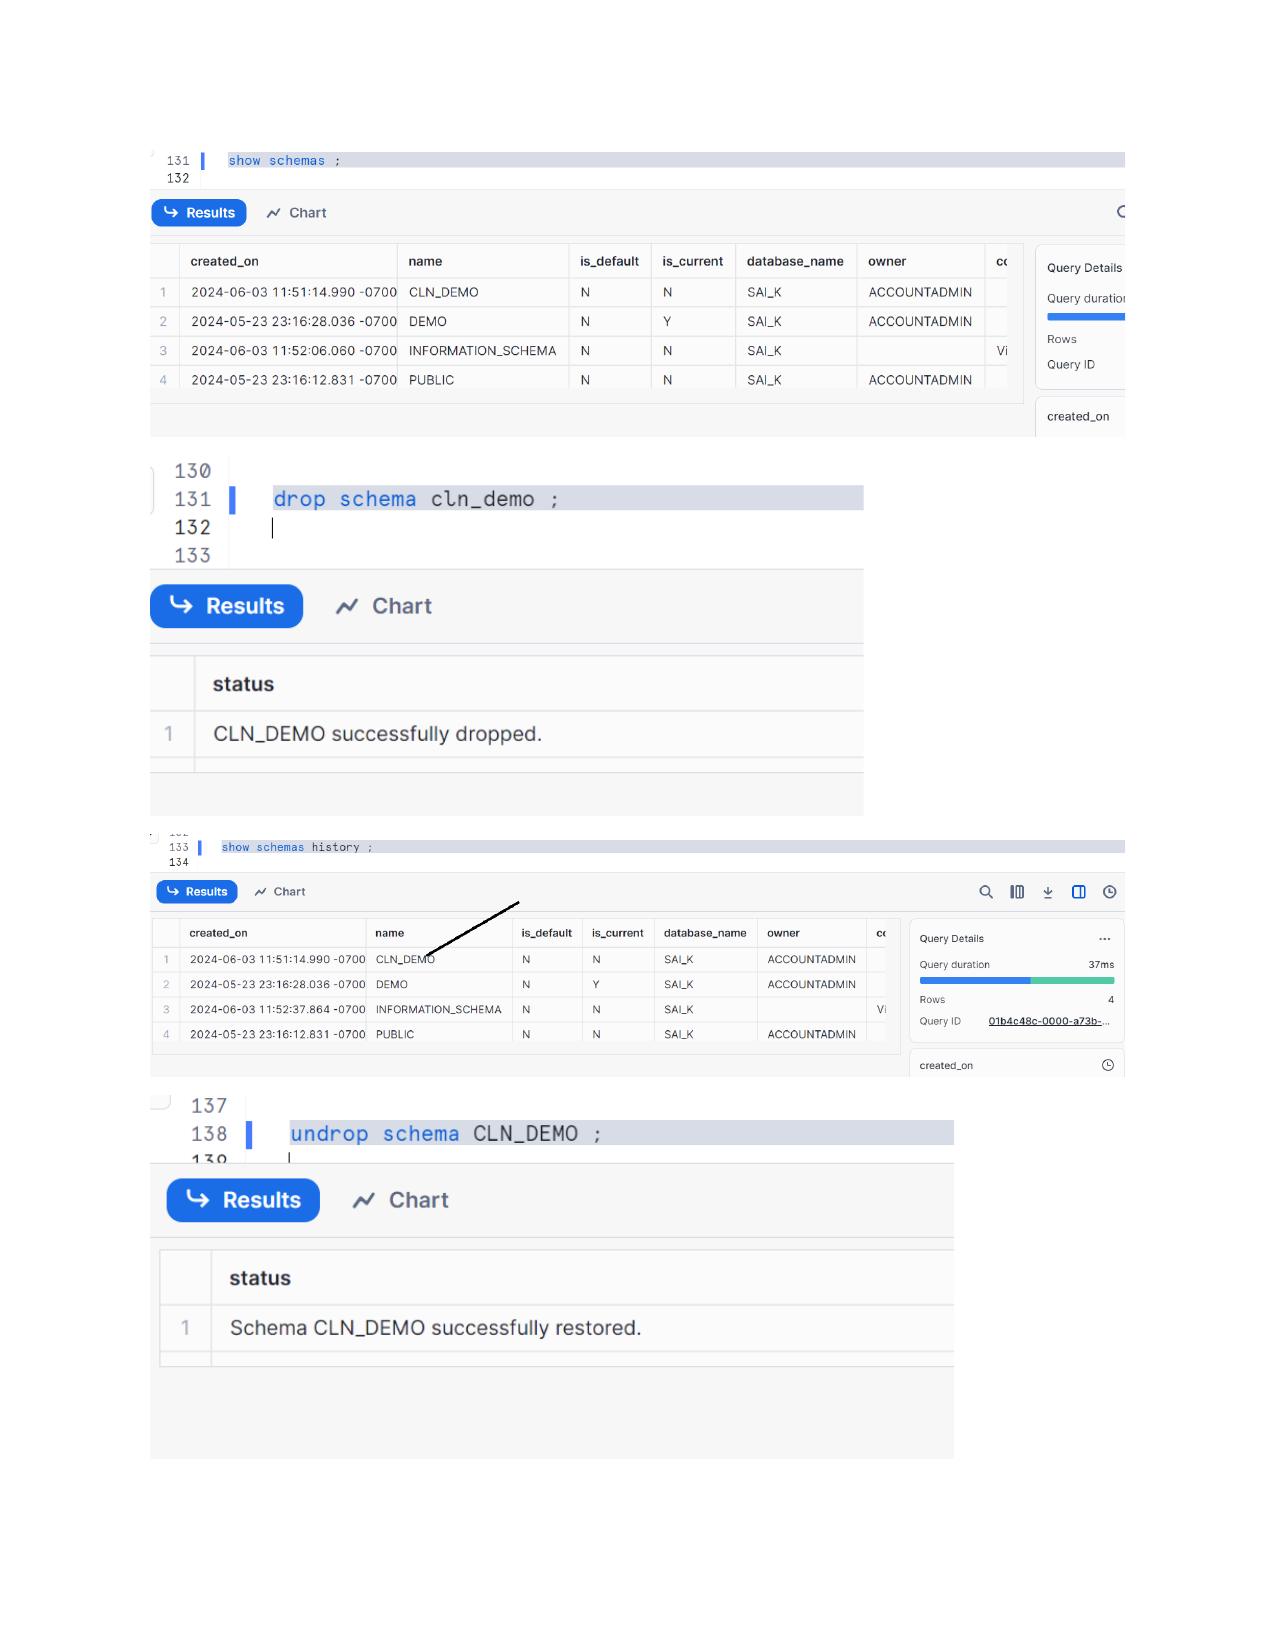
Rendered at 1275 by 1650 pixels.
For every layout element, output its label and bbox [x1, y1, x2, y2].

picture [150, 455, 864, 816]
picture [150, 150, 1125, 437]
picture [150, 834, 1125, 1077]
picture [150, 1095, 955, 1459]
